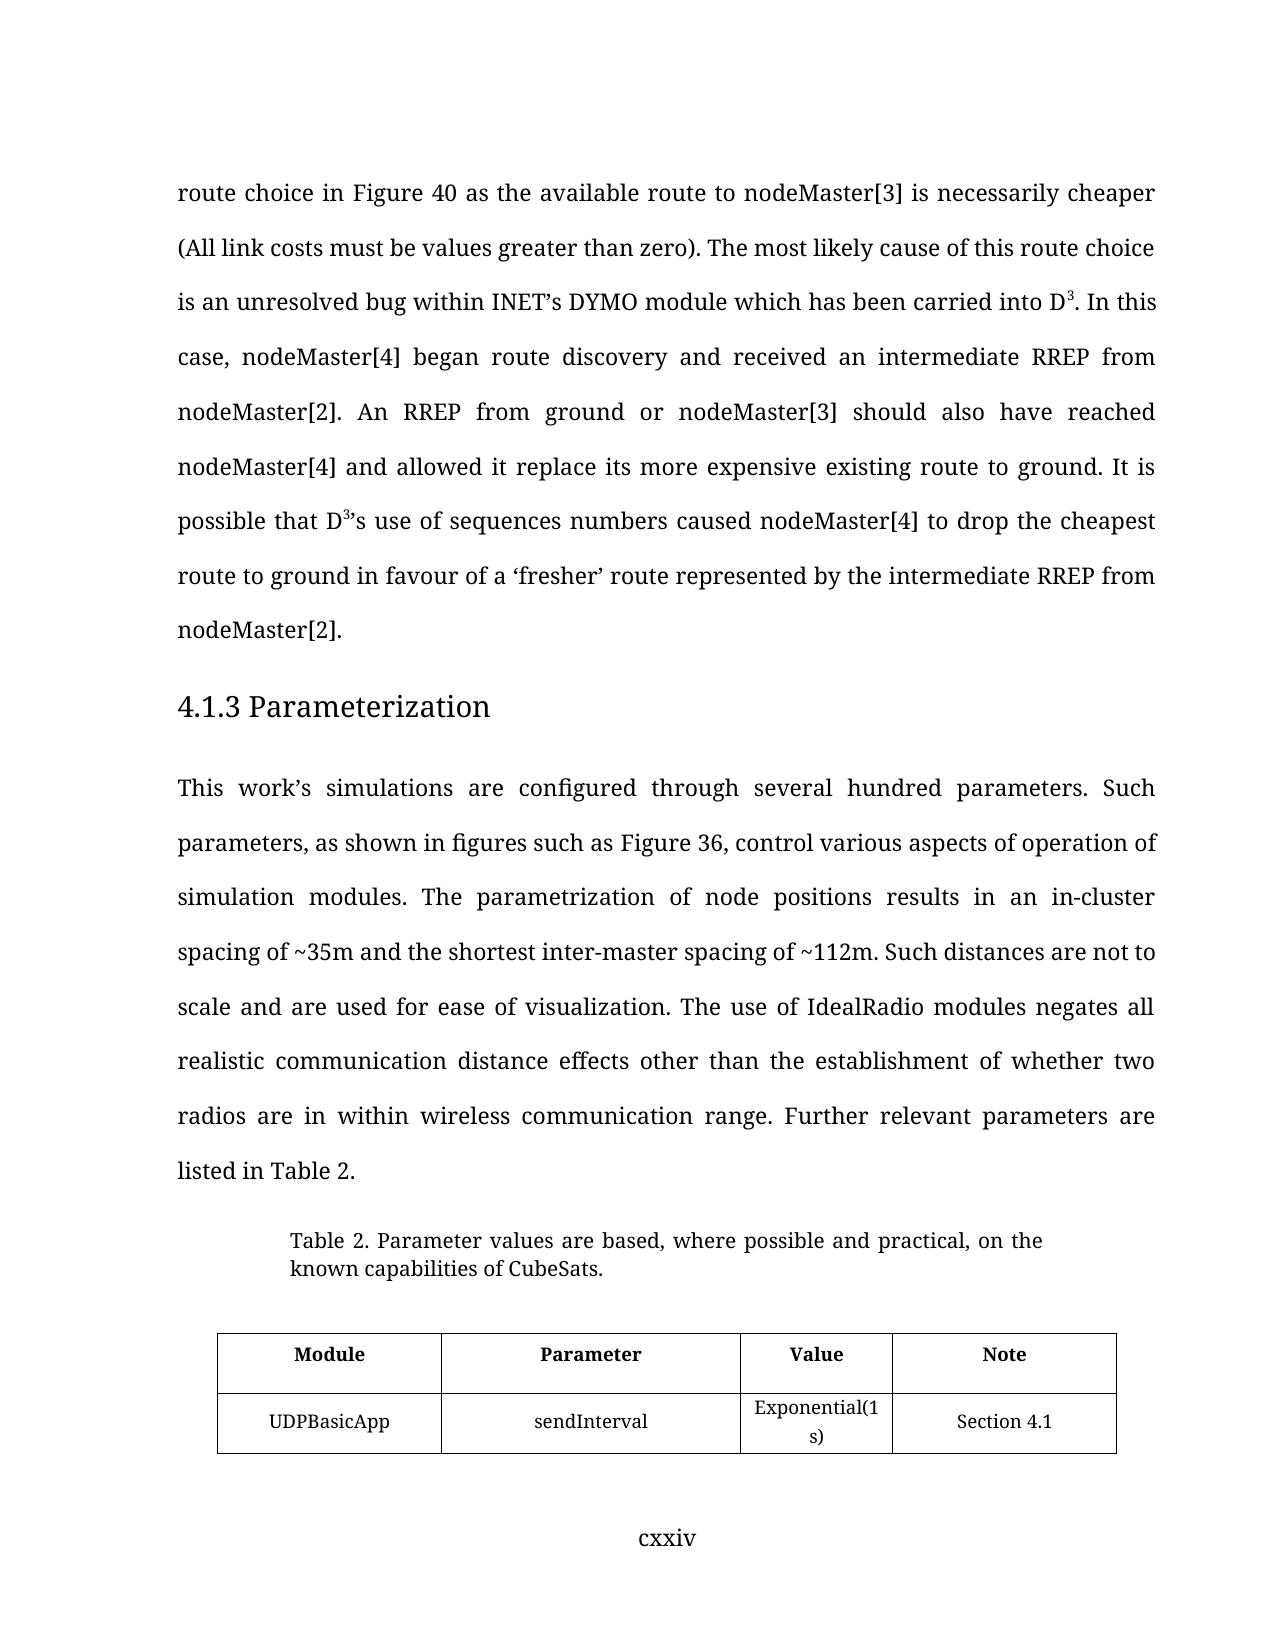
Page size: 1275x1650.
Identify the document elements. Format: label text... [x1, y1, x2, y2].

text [177, 177, 1157, 646]
table_cell Section 4.1 [893, 1394, 1116, 1453]
text This work’s simulations are configured through several hundred parameters. Such parameters, as shown in figures such as Figure 36, control various aspects of operation of simulation modules. The parametrization of node positions results in an in-cluster spacing of ~35m and the shortest inter-master spacing of ~112m. Such distances are not to scale and are used for ease of visualization. The use of IdealRadio modules negates all realistic communication distance effects other than the establishment of whether two radios are in within wireless communication range. Further relevant parameters are listed in Table 2. [177, 772, 1157, 1186]
table_header Value [741, 1334, 892, 1393]
table_header Note [893, 1334, 1116, 1393]
subtitle Parameterization [177, 686, 1157, 726]
table_cell sendInterval [442, 1394, 740, 1453]
title Table 2. Parameter values are based, where possible and practical, on the known capabilities of CubeSats. [290, 1226, 1044, 1283]
table_cell Exponential(1s) [741, 1394, 892, 1453]
table_cell UDPBasicApp [218, 1394, 441, 1453]
table_header Module [218, 1334, 441, 1393]
table_header Parameter [442, 1334, 740, 1393]
